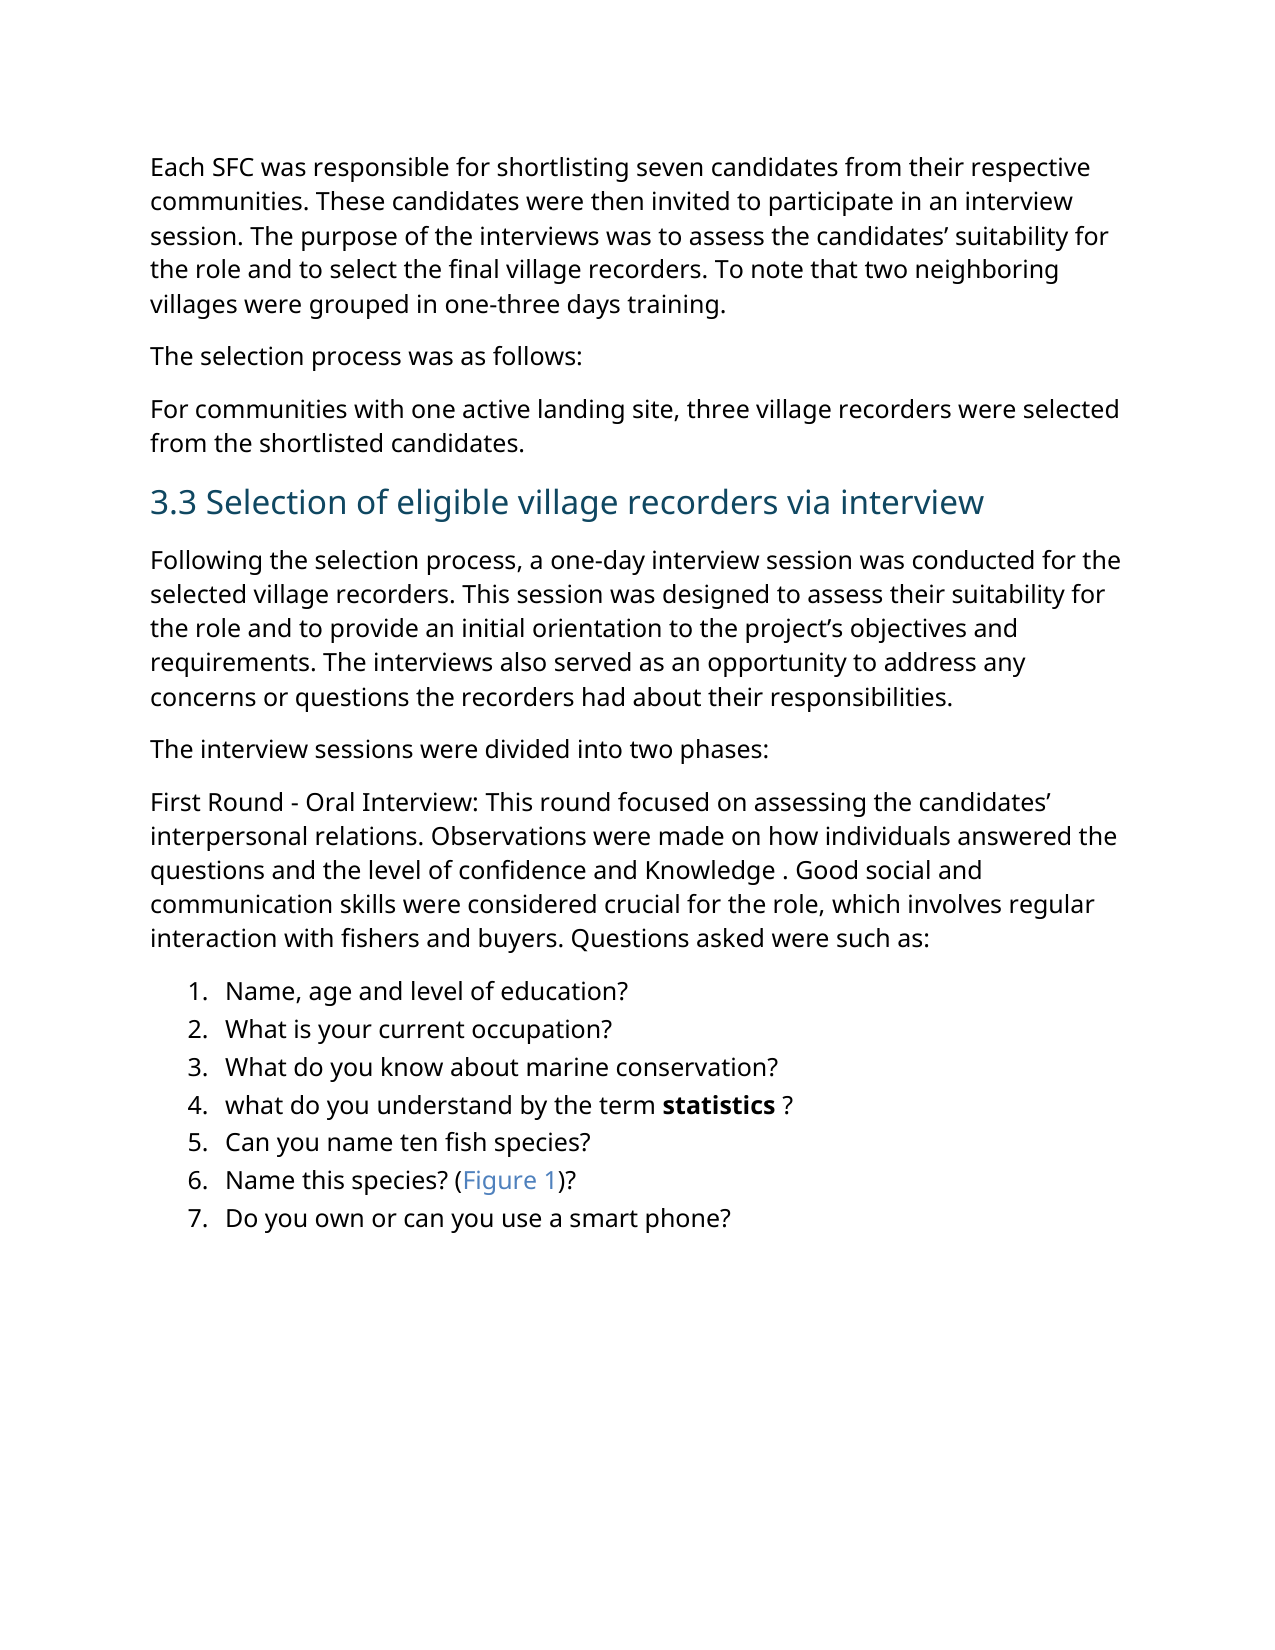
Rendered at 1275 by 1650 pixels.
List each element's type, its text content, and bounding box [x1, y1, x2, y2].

list What do you know about marine conservation? [187, 1049, 1125, 1083]
list What is your current occupation? [187, 1012, 1125, 1046]
list what do you understand by the term statistics ? [187, 1087, 1125, 1121]
subtitle 3.3 Selection of eligible village recorders via interview [150, 479, 1125, 524]
text The interview sessions were divided into two phases: [150, 732, 1125, 766]
text First Round - Oral Interview: This round focused on assessing the candidates’ interpersonal relations. Observations were made on how individuals answered the questions and the level of confidence and Knowledge . Good social and communication skills were considered crucial for the role, which involves regular interaction with fishers and buyers. Questions asked were such as: [150, 785, 1125, 955]
text Each SFC was responsible for shortlisting seven candidates from their respective communities. These candidates were then invited to participate in an interview session. The purpose of the interviews was to assess the candidates’ suitability for the role and to select the final village recorders. To note that two neighboring villages were grouped in one-three days training. [150, 150, 1125, 320]
text Following the selection process, a one-day interview session was conducted for the selected village recorders. This session was designed to assess their suitability for the role and to provide an initial orientation to the project’s objectives and requirements. The interviews also served as an opportunity to address any concerns or questions the recorders had about their responsibilities. [150, 543, 1125, 713]
text For communities with one active landing site, three village recorders were selected from the shortlisted candidates. [150, 392, 1125, 460]
text The selection process was as follows: [150, 339, 1125, 373]
list Name, age and level of education? [187, 974, 1125, 1008]
list Can you name ten fish species? [187, 1125, 1125, 1159]
list Name this species? (Figure 1)? [187, 1163, 1125, 1197]
list Do you own or can you use a smart phone? [187, 1201, 1125, 1235]
